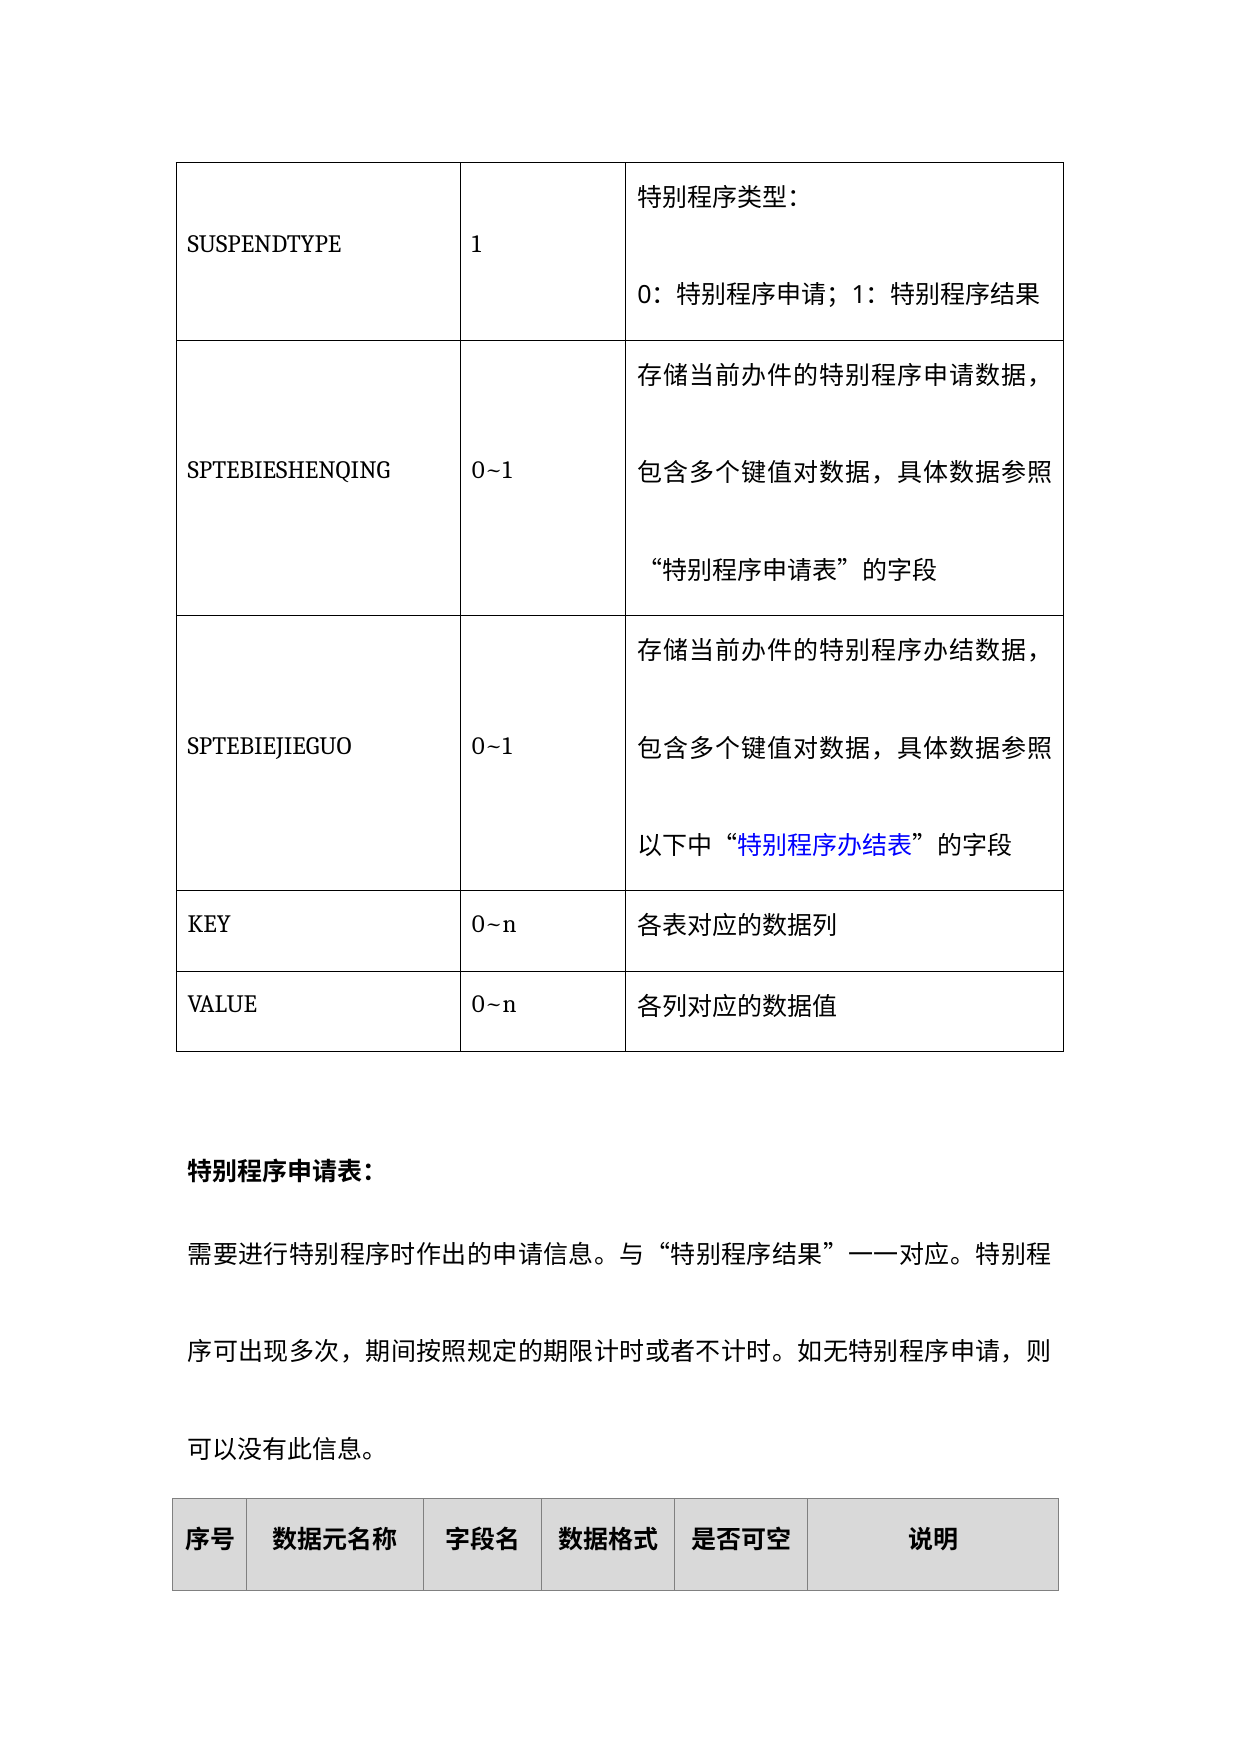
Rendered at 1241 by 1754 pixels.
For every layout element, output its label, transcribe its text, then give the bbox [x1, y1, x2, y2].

table_cell KEY [177, 891, 460, 971]
table_cell 0~n [461, 891, 625, 971]
table_header 字段名 [424, 1499, 541, 1590]
text 特别程序申请表： [187, 1137, 1053, 1202]
table_cell 0~n [461, 972, 625, 1051]
table_cell SPTEBIEJIEGUO [177, 616, 460, 890]
table_cell VALUE [177, 972, 460, 1051]
table_cell 1 [461, 163, 625, 340]
table_cell 存储当前办件的特别程序办结数据，包含多个键值对数据，具体数据参照以下中“特别程序办结表”的字段 [626, 616, 1063, 890]
table_header 说明 [808, 1499, 1058, 1590]
table_header 序号 [173, 1499, 246, 1590]
table_header 数据格式 [542, 1499, 674, 1590]
table_cell 0~1 [461, 341, 625, 615]
text 需要进行特别程序时作出的申请信息。与“特别程序结果”一一对应。特别程序可出现多次，期间按照规定的期限计时或者不计时。如无特别程序申请，则可以没有此信息。 [187, 1220, 1053, 1480]
table_cell SUSPENDTYPE [177, 163, 460, 340]
table_cell 各列对应的数据值 [626, 972, 1063, 1051]
table_cell 各表对应的数据列 [626, 891, 1063, 971]
table_header 是否可空 [675, 1499, 807, 1590]
table_cell SPTEBIESHENQING [177, 341, 460, 615]
table_header 数据元名称 [247, 1499, 423, 1590]
table_cell 存储当前办件的特别程序申请数据，包含多个键值对数据，具体数据参照“特别程序申请表”的字段 [626, 341, 1063, 615]
table_cell 特别程序类型： 0：特别程序申请；1：特别程序结果 [626, 163, 1063, 340]
table_cell 0~1 [461, 616, 625, 890]
